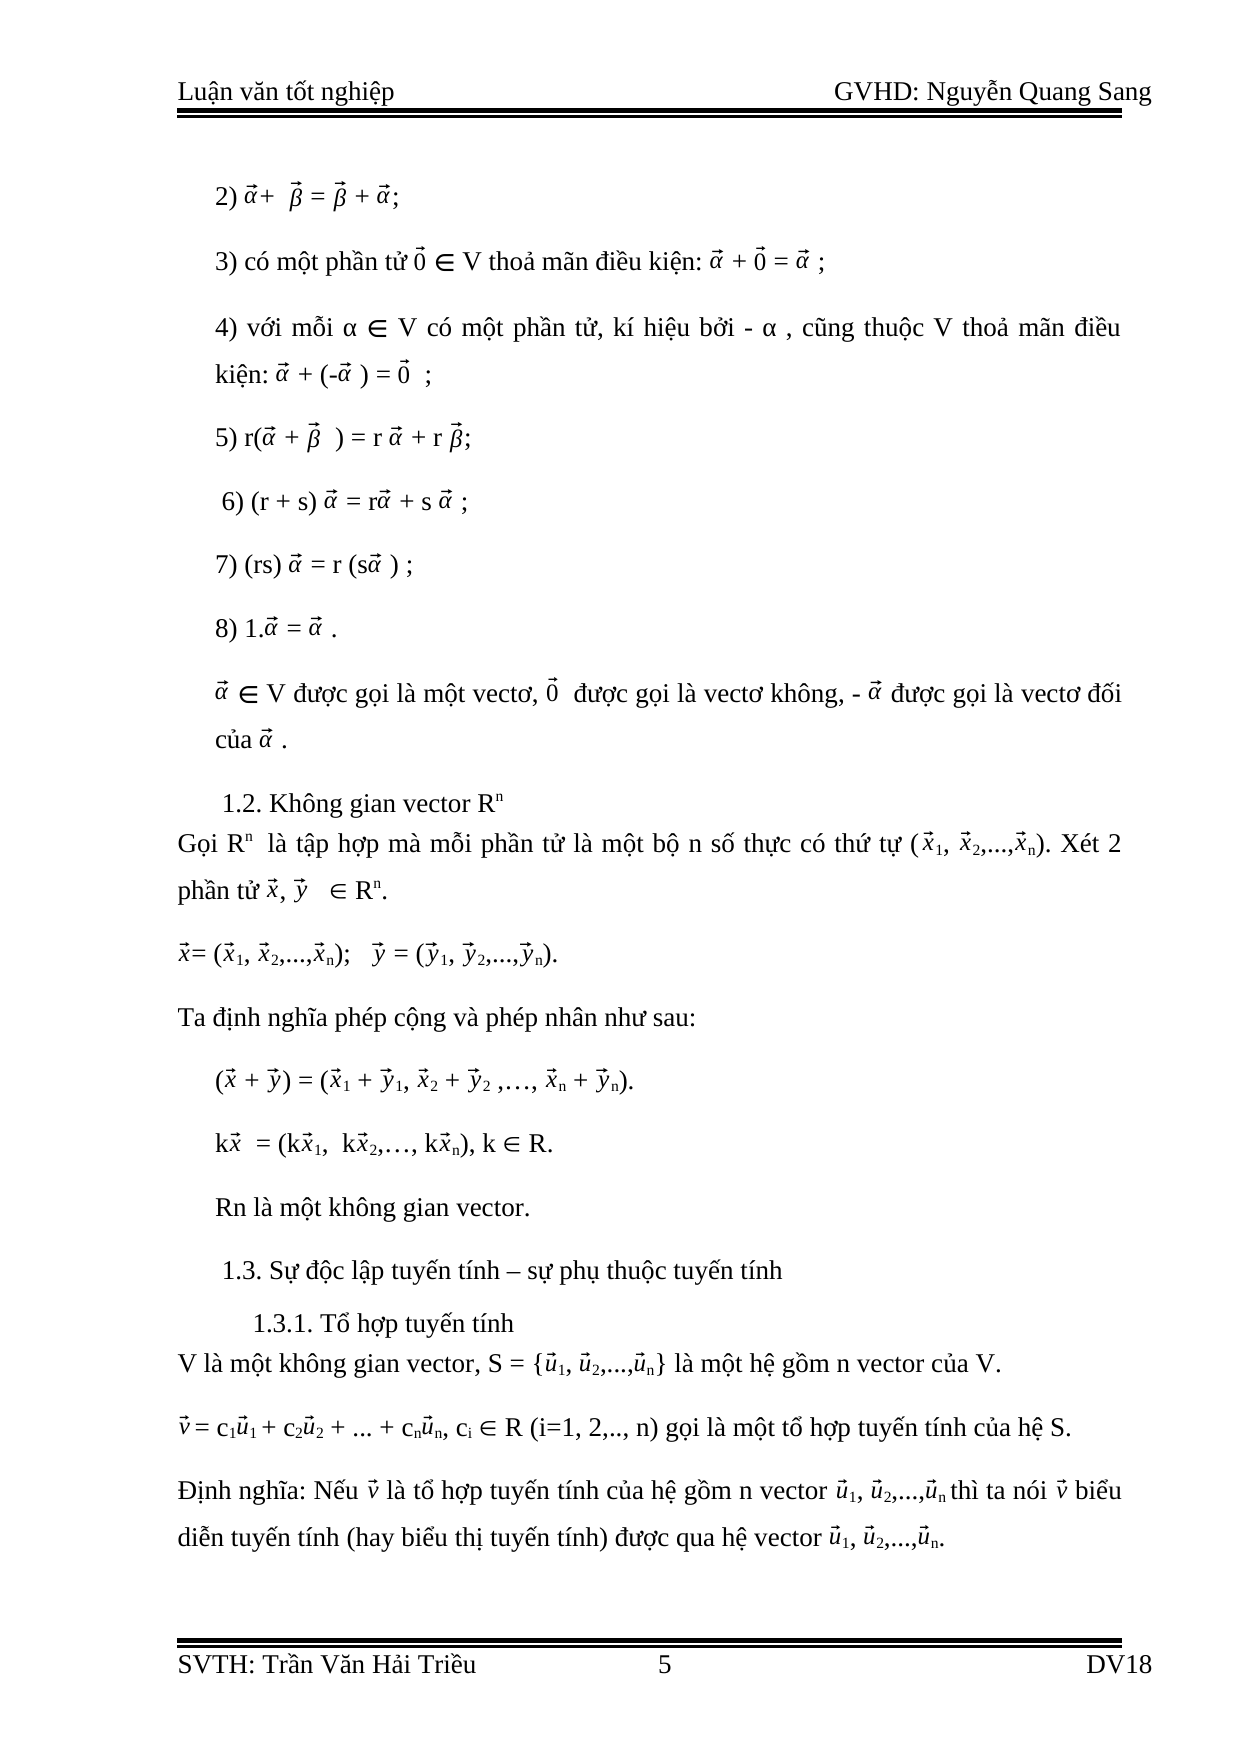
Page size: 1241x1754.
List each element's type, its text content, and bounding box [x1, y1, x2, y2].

text Ta định nghĩa phép cộng và phép nhân như sau: [177, 1001, 1122, 1032]
text 4) với mỗi α ∈ V có một phần tử, kí hiệu bởi - α , cũng thuộc V thoả mãn điều kiện: + (- ) = ; [215, 310, 1122, 389]
text = (1, 2,...,n); = (1, 2,...,n). [177, 937, 1122, 968]
text 8) 1. = . [215, 612, 1122, 643]
text Không gian vector Rn [184, 787, 1122, 818]
text ∈ V được gọi là một vectơ, được gọi là vectơ không, - được gọi là vectơ đối của . [215, 675, 1122, 754]
text 5) r( + ) = r + r ; [215, 421, 1122, 453]
text 6) (r + s) = r + s ; [215, 485, 1122, 516]
text Gọi Rn là tập hợp mà mỗi phần tử là một bộ n số thực có thứ tự (1, 2,...,n). Xét 2 phần tử , Rn. [177, 827, 1122, 905]
text Rn là một không gian vector. [215, 1191, 1122, 1222]
text Sự độc lập tuyến tính – sự phụ thuộc tuyến tính [184, 1254, 1122, 1285]
text = c11 + c22 + ... + cnn, ci R (i=1, 2,.., n) gọi là một tổ hợp tuyến tính của hệ S. [177, 1411, 1122, 1442]
text 2) + = + ; [215, 180, 1122, 212]
text k = (k1, k2,…, kn), k R. [215, 1127, 1122, 1159]
text V là một không gian vector, S = {1, 2,...,n} là một hệ gồm n vector của V. [177, 1348, 1122, 1379]
text 3) có một phần tử ∈ V thoả mãn điều kiện: + = ; [215, 244, 1122, 277]
text Định nghĩa: Nếu là tổ hợp tuyến tính của hệ gồm n vector 1, 2,...,n thì ta nói biểu diễn tuyến tính (hay biểu thị tuyến tính) được qua hệ vector 1, 2,...,n. [177, 1474, 1122, 1552]
text ( + ) = (1 + 1, 2 + 2 ,…, n + n). [215, 1064, 1122, 1095]
text 7) (rs) = r (s ) ; [215, 548, 1122, 580]
text Tổ hợp tuyến tính [177, 1307, 1122, 1338]
